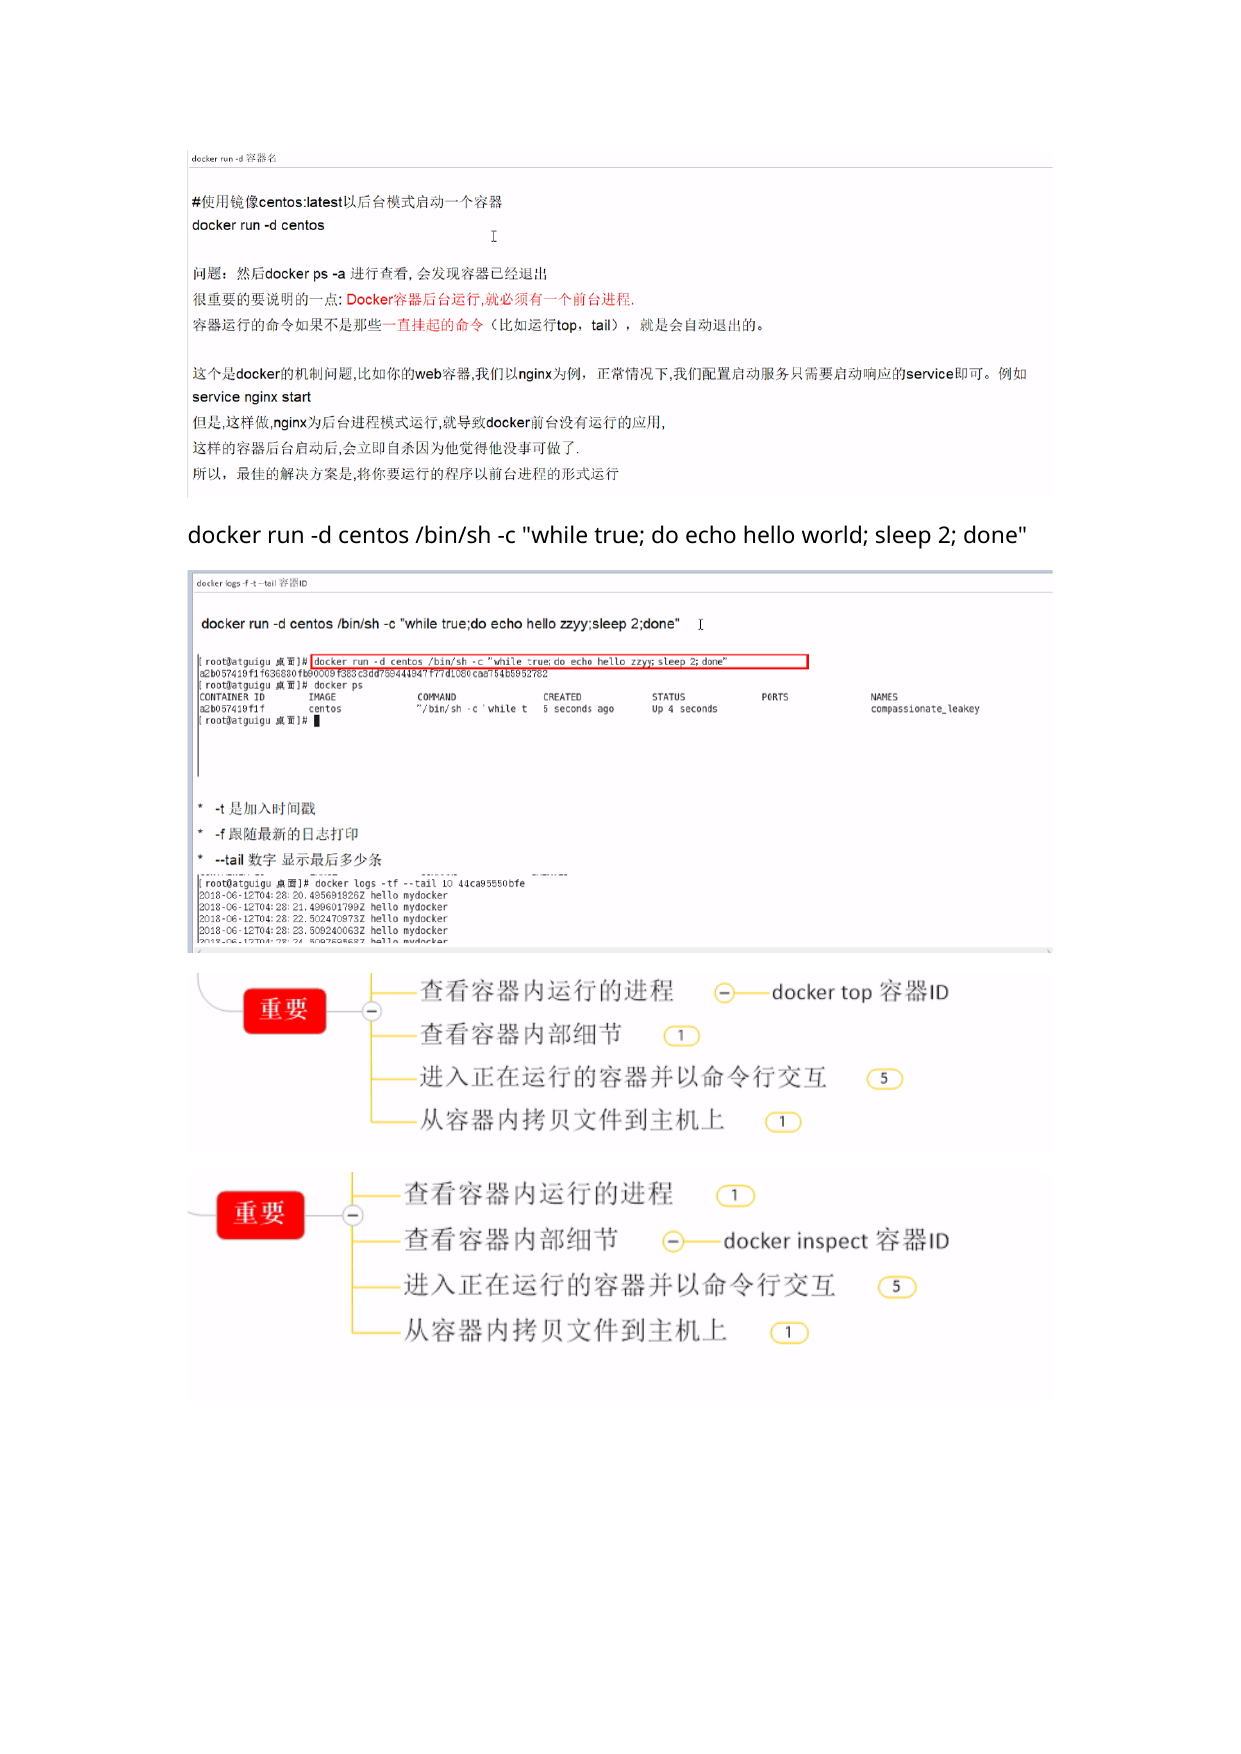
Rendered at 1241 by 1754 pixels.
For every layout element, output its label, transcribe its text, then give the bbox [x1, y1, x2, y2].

picture [187, 150, 1053, 498]
picture [187, 570, 1053, 953]
picture [187, 973, 1053, 1152]
text docker run -d centos /bin/sh -c "while true; do echo hello world; sleep 2; done" [187, 519, 1053, 550]
picture [187, 1172, 1053, 1400]
